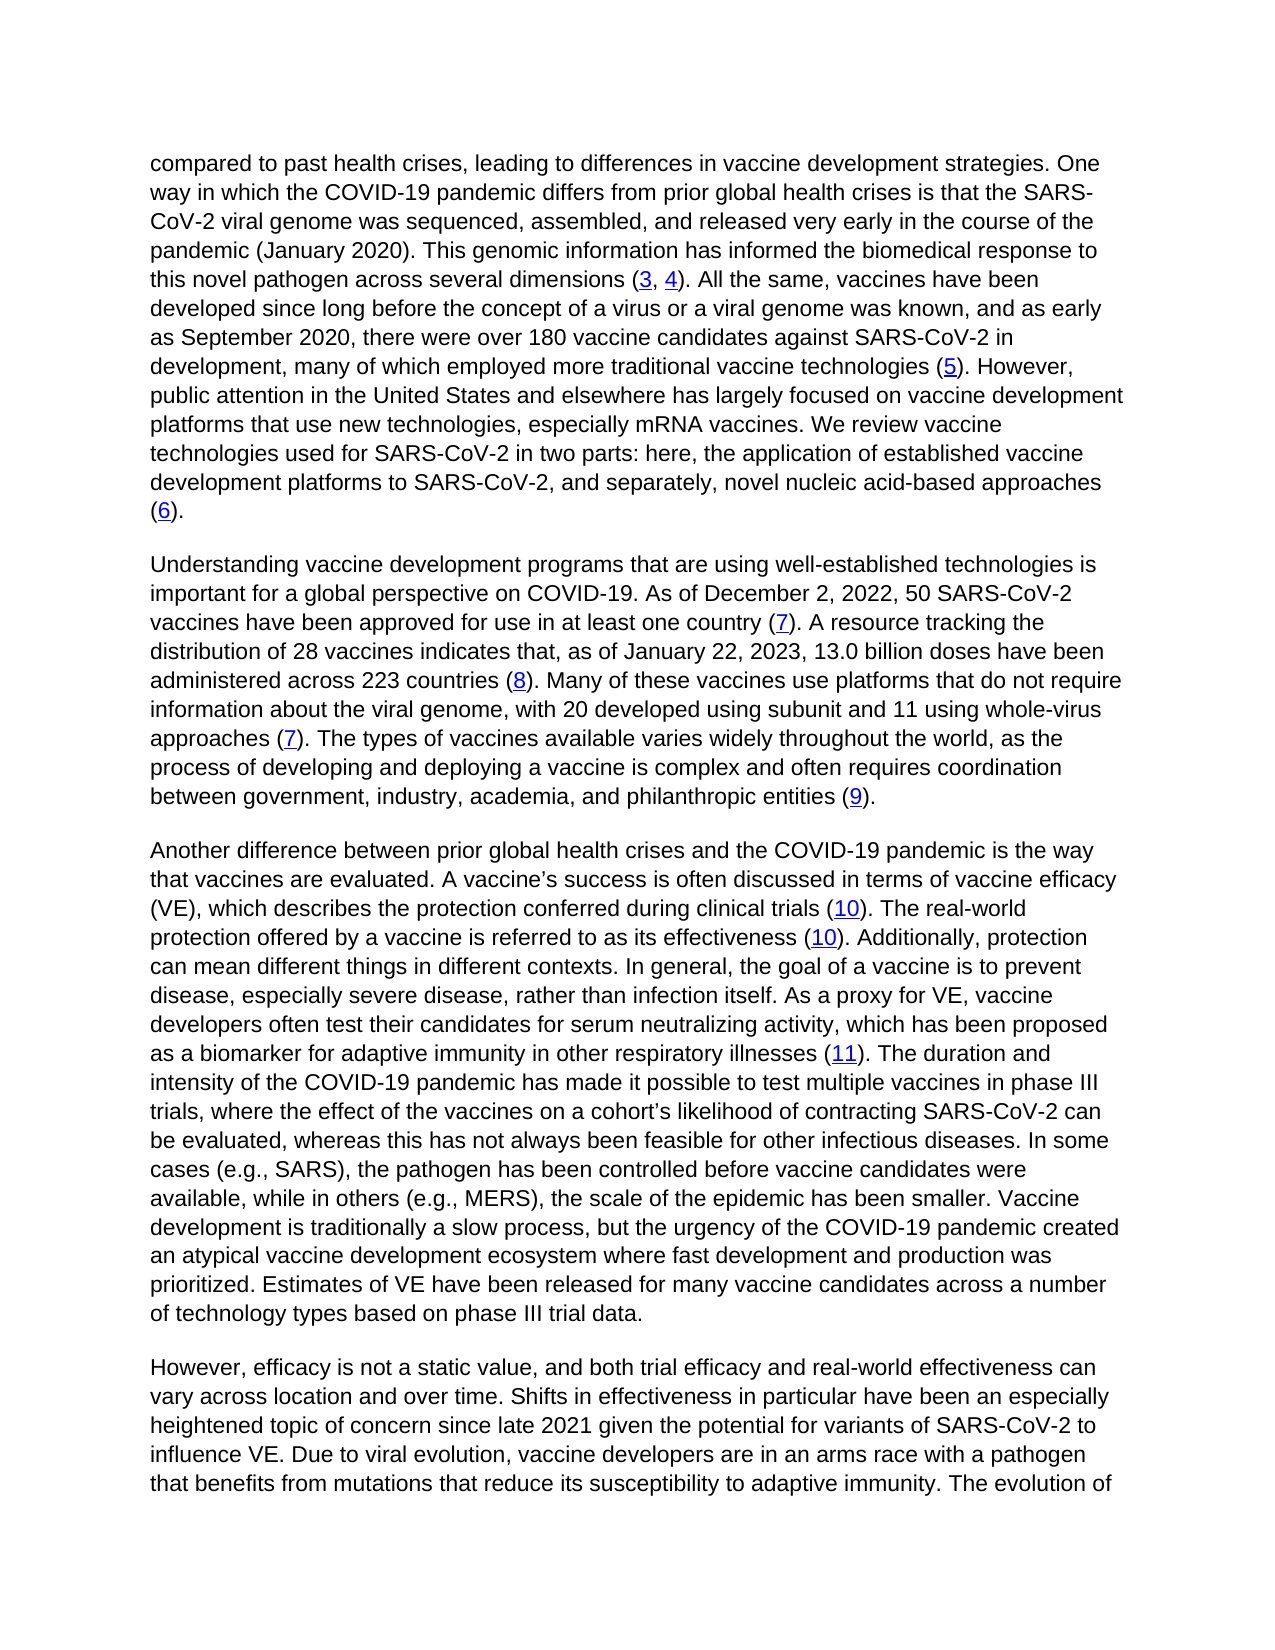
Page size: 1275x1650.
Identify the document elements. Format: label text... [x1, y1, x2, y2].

text Another difference between prior global health crises and the COVID-19 pandemic is the way that vaccines are evaluated. A vaccine’s success is often discussed in terms of vaccine efficacy (VE), which describes the protection conferred during clinical trials (10). The real-world protection offered by a vaccine is referred to as its effectiveness (10). Additionally, protection can mean different things in different contexts. In general, the goal of a vaccine is to prevent disease, especially severe disease, rather than infection itself. As a proxy for VE, vaccine developers often test their candidates for serum neutralizing activity, which has been proposed as a biomarker for adaptive immunity in other respiratory illnesses (11). The duration and intensity of the COVID-19 pandemic has made it possible to test multiple vaccines in phase III trials, where the effect of the vaccines on a cohort’s likelihood of contracting SARS-CoV-2 can be evaluated, whereas this has not always been feasible for other infectious diseases. In some cases (e.g., SARS), the pathogen has been controlled before vaccine candidates were available, while in others (e.g., MERS), the scale of the epidemic has been smaller. Vaccine development is traditionally a slow process, but the urgency of the COVID-19 pandemic created an atypical vaccine development ecosystem where fast development and production was prioritized. Estimates of VE have been released for many vaccine candidates across a number of technology types based on phase III trial data. [150, 837, 1125, 1327]
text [150, 150, 1125, 524]
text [150, 1354, 1125, 1497]
text Understanding vaccine development programs that are using well-established technologies is important for a global perspective on COVID-19. As of December 2, 2022, 50 SARS-CoV-2 vaccines have been approved for use in at least one country (7). A resource tracking the distribution of 28 vaccines indicates that, as of January 22, 2023, 13.0 billion doses have been administered across 223 countries (8). Many of these vaccines use platforms that do not require information about the viral genome, with 20 developed using subunit and 11 using whole-virus approaches (7). The types of vaccines available varies widely throughout the world, as the process of developing and deploying a vaccine is complex and often requires coordination between government, industry, academia, and philanthropic entities (9). [150, 551, 1125, 809]
